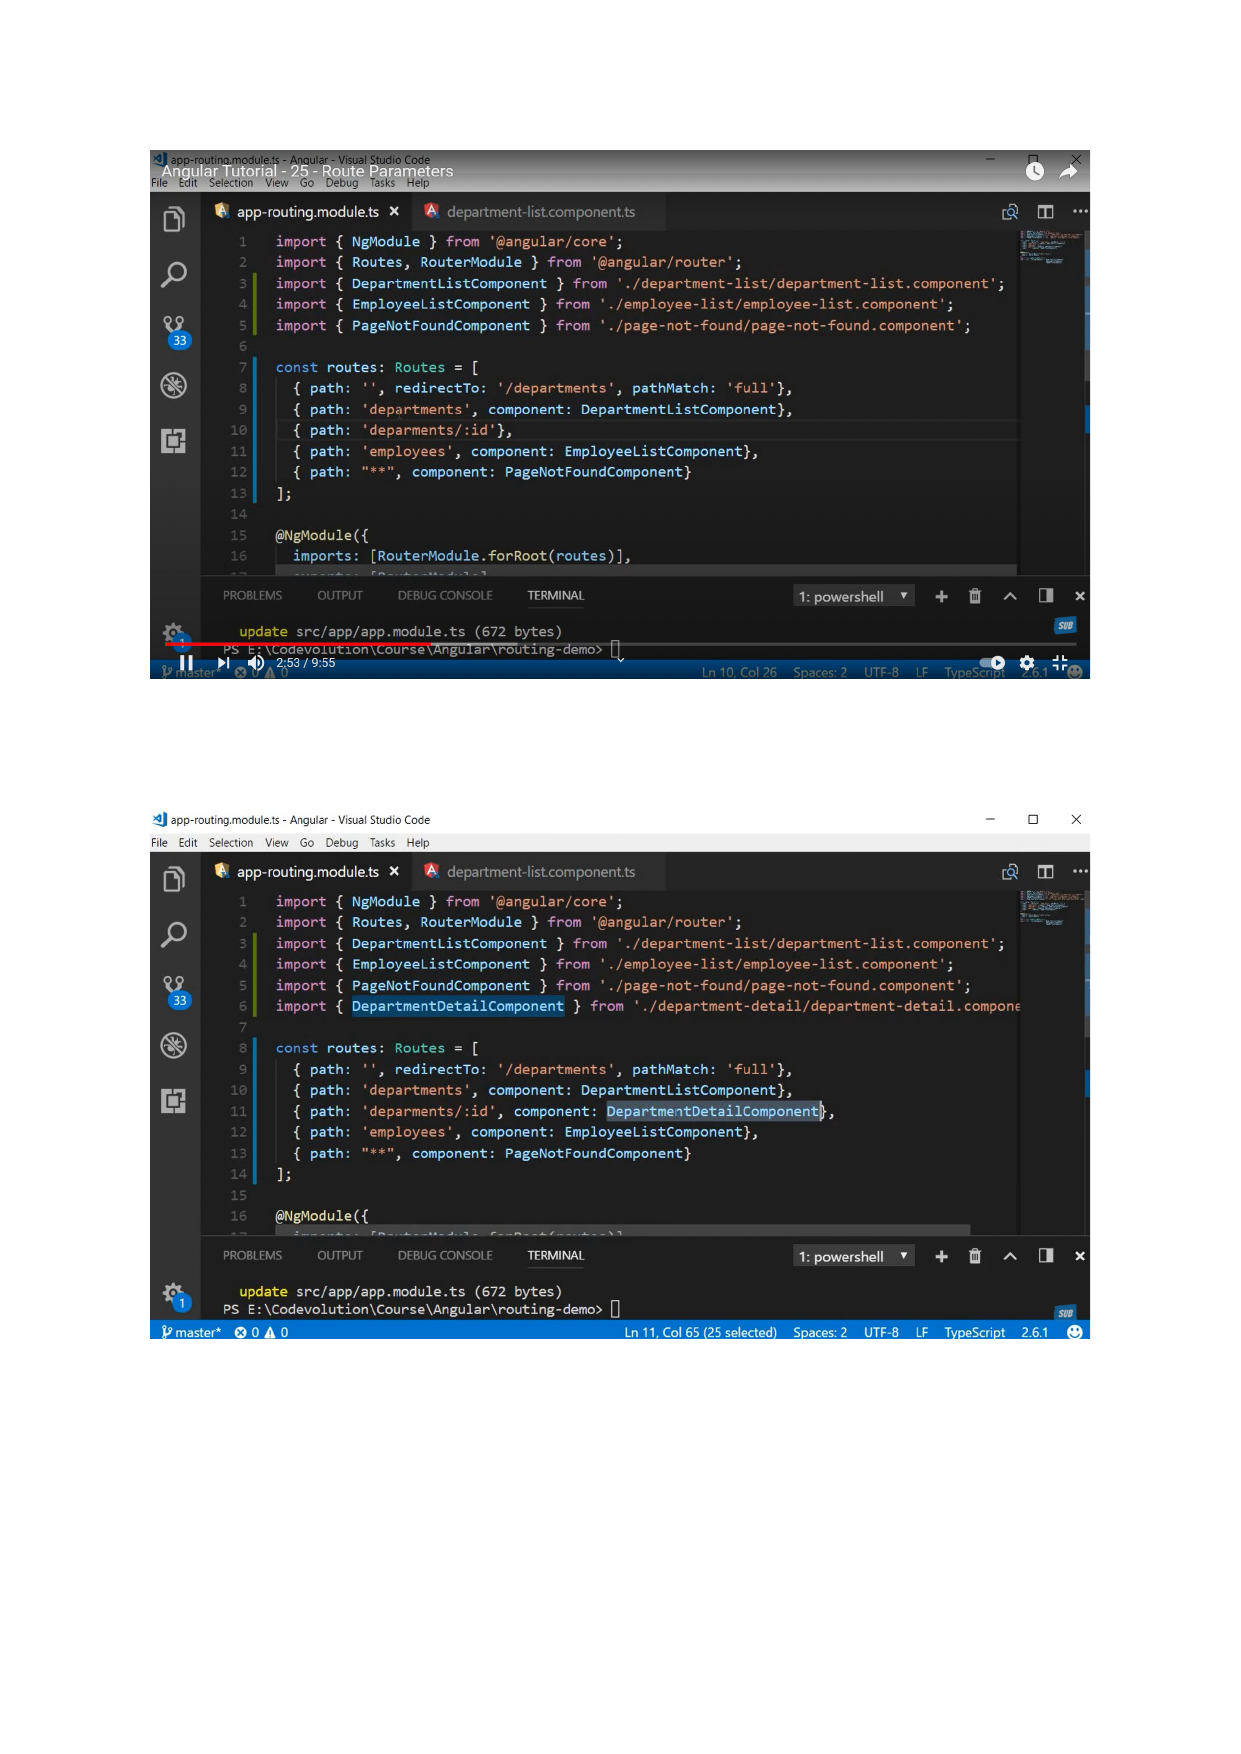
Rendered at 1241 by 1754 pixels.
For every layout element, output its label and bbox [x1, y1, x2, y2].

picture [150, 810, 1091, 1339]
picture [150, 150, 1091, 679]
